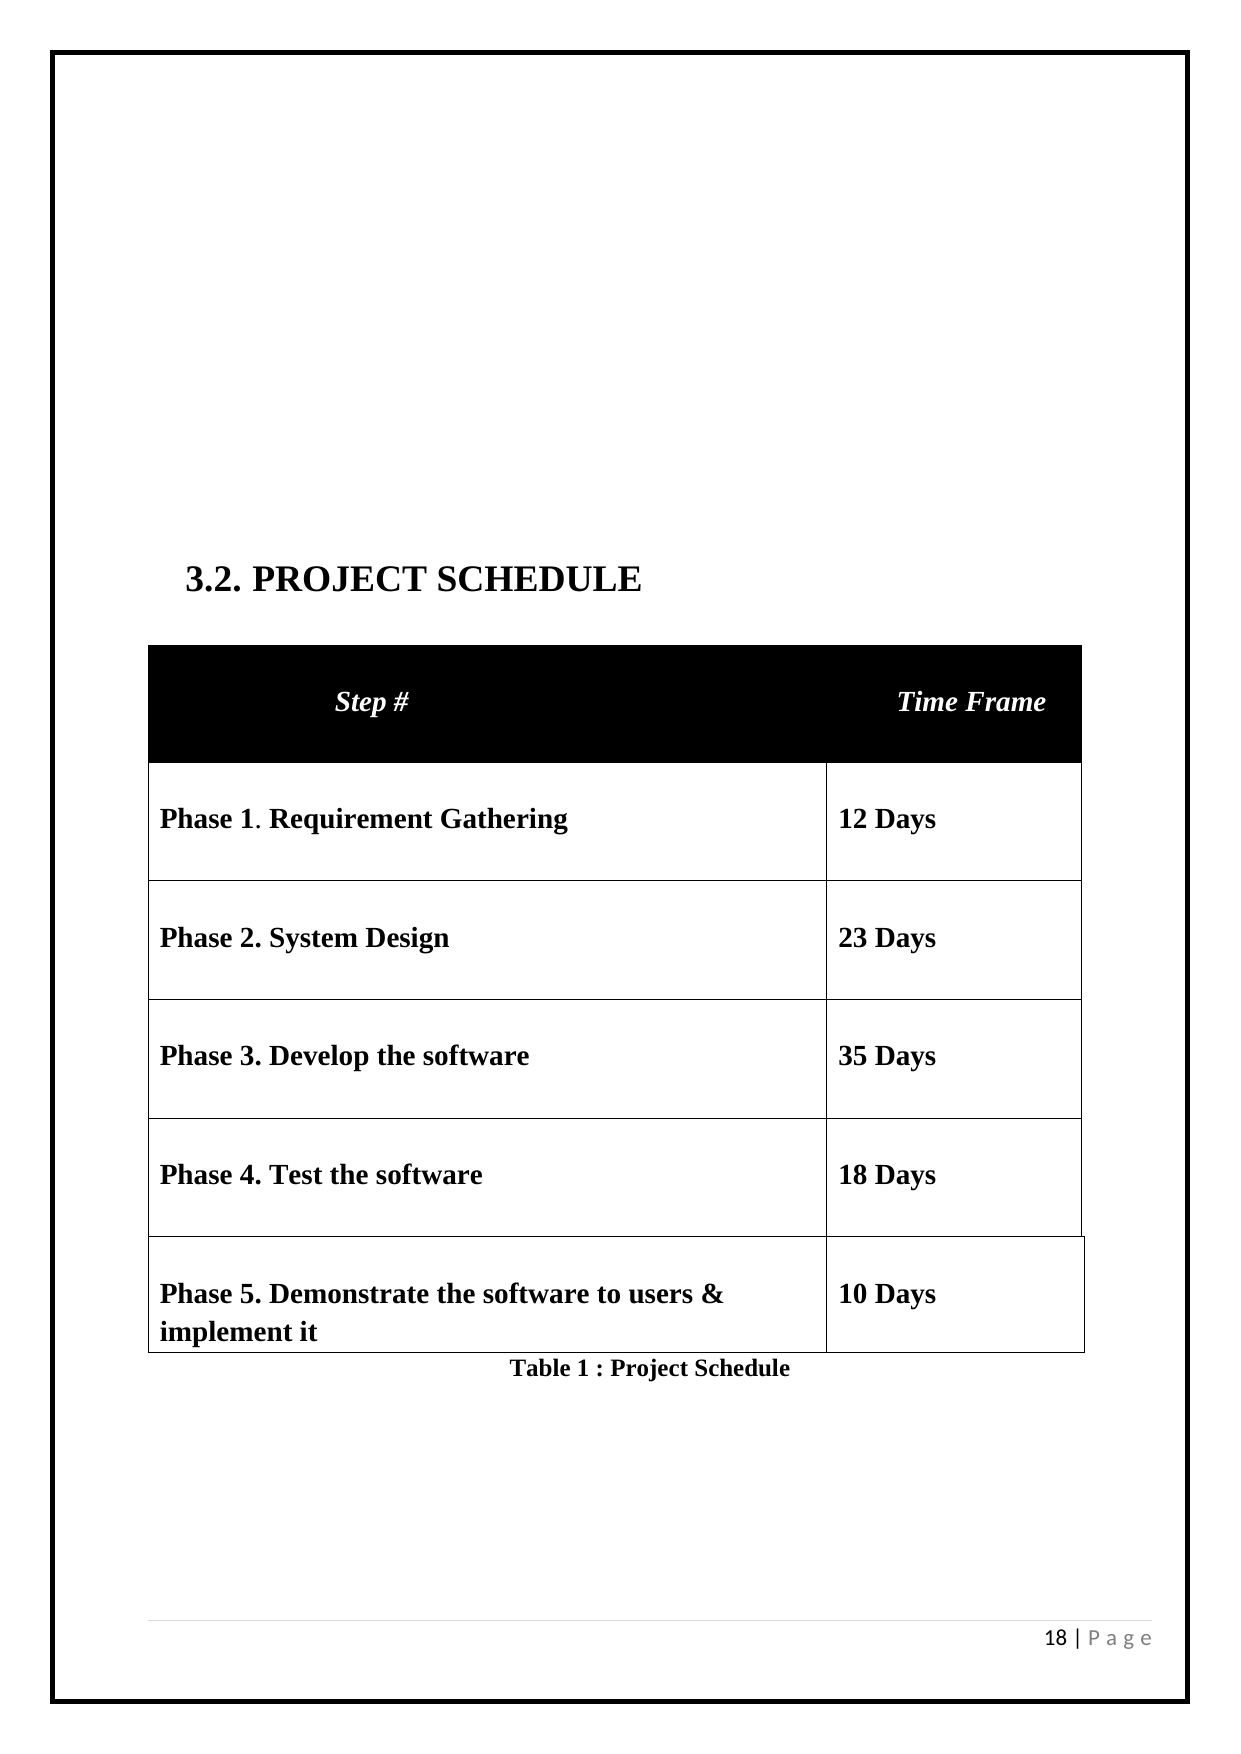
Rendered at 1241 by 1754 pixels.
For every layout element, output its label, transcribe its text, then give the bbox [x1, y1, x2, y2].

table_cell 18 Days [827, 1119, 1081, 1236]
table_header Time Frame [827, 646, 1081, 762]
table_cell Phase 4. Test the software [149, 1119, 826, 1236]
table_header Step # [149, 646, 826, 762]
table_cell Phase 1. Requirement Gathering [149, 763, 826, 880]
list PROJECT SCHEDULE [185, 557, 1152, 600]
text Table 1 : Project Schedule [148, 1353, 1152, 1381]
table_cell Phase 3. Develop the software [149, 1000, 826, 1117]
table_cell 10 Days [827, 1237, 1084, 1352]
table_cell Phase 5. Demonstrate the software to users & implement it [149, 1237, 826, 1352]
table_cell 23 Days [827, 881, 1081, 999]
table_cell 35 Days [827, 1000, 1081, 1117]
table_cell 12 Days [827, 763, 1081, 880]
table_cell Phase 2. System Design [149, 881, 826, 999]
